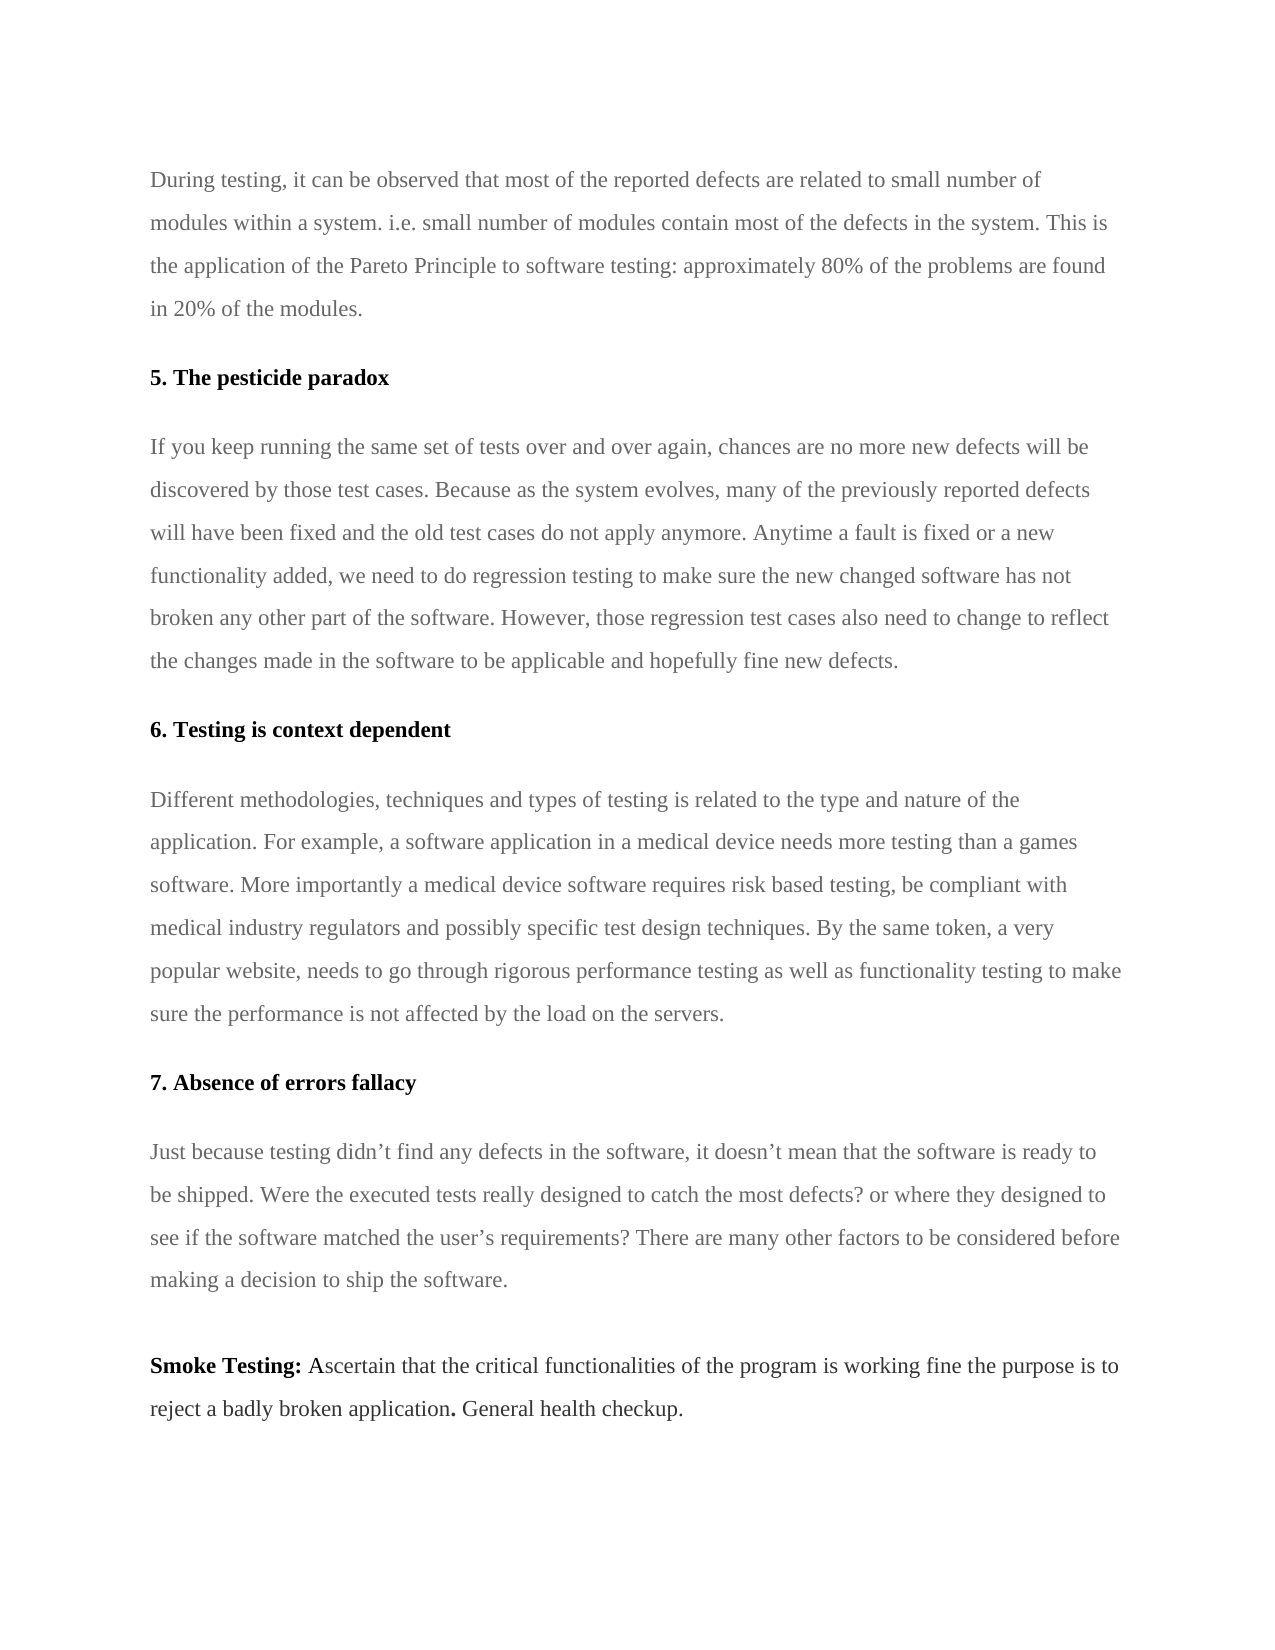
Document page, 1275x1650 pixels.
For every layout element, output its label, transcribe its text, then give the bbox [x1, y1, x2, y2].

text Just because testing didn’t find any defects in the software, it doesn’t mean that the software is ready to be shipped. Were the executed tests really designed to catch the most defects? or where they designed to see if the software matched the user’s requirements? There are many other factors to be considered before making a decision to ship the software. [150, 1122, 1125, 1293]
text During testing, it can be observed that most of the reported defects are related to small number of modules within a system. i.e. small number of modules contain most of the defects in the system. This is the application of the Pareto Principle to software testing: approximately 80% of the problems are found in 20% of the modules. [150, 150, 1125, 321]
subtitle 6. Testing is context dependent [150, 716, 1125, 743]
subtitle 7. Absence of errors fallacy [150, 1069, 1125, 1095]
text Different methodologies, techniques and types of testing is related to the type and nature of the application. For example, a software application in a medical device needs more testing than a games software. More importantly a medical device software requires risk based testing, be compliant with medical industry regulators and possibly specific test design techniques. By the same token, a very popular website, needs to go through rigorous performance testing as well as functionality testing to make sure the performance is not affected by the load on the servers. [150, 769, 1125, 1026]
text If you keep running the same set of tests over and over again, chances are no more new defects will be discovered by those test cases. Because as the system evolves, many of the previously reported defects will have been fixed and the old test cases do not apply anymore. Anytime a fault is fixed or a new functionality added, we need to do regression testing to make sure the new changed software has not broken any other part of the software. However, those regression test cases also need to change to reflect the changes made in the software to be applicable and hopefully fine new defects. [150, 417, 1125, 674]
subtitle 5. The pesticide paradox [150, 364, 1125, 390]
text Smoke Testing: Ascertain that the critical functionalities of the program is working fine the purpose is to reject a badly broken application. General health checkup. [150, 1336, 1125, 1421]
